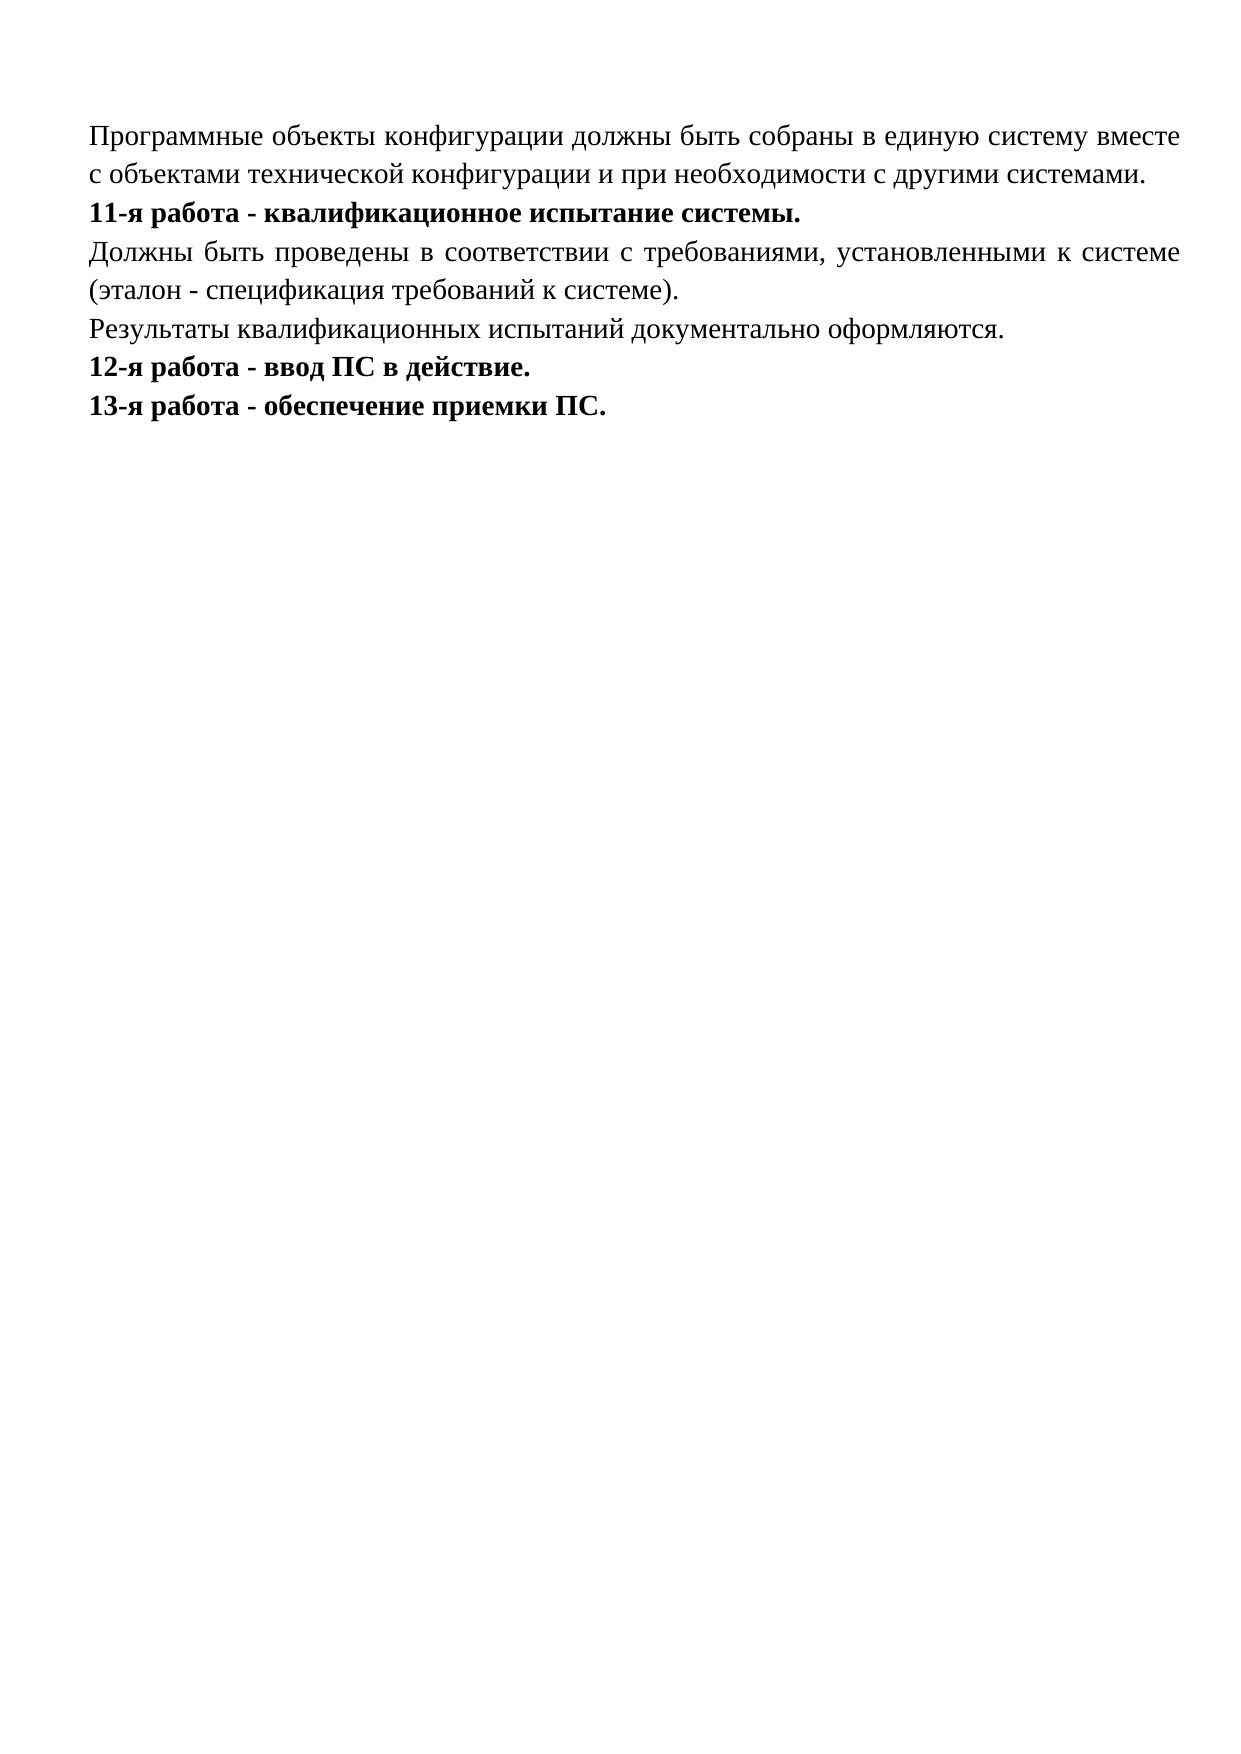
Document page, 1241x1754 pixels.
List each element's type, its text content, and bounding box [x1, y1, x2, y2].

text 12-я работа - ввод ПС в действие. [89, 349, 1181, 383]
text 13-я работа - обеспечение приемки ПС. [89, 388, 1181, 421]
text Результаты квалификационных испытаний документально оформляются. [89, 311, 1181, 344]
text Должны быть проведены в соответствии с требованиями, установленными к системе (эталон - спецификация требований к системе). [89, 234, 1181, 306]
text 11-я работа - квалификационное испытание системы. [89, 195, 1181, 229]
text Программные объекты конфигурации должны быть собраны в единую систему вместе с объектами технической конфигурации и при необходимости с другими системами. [89, 118, 1181, 190]
